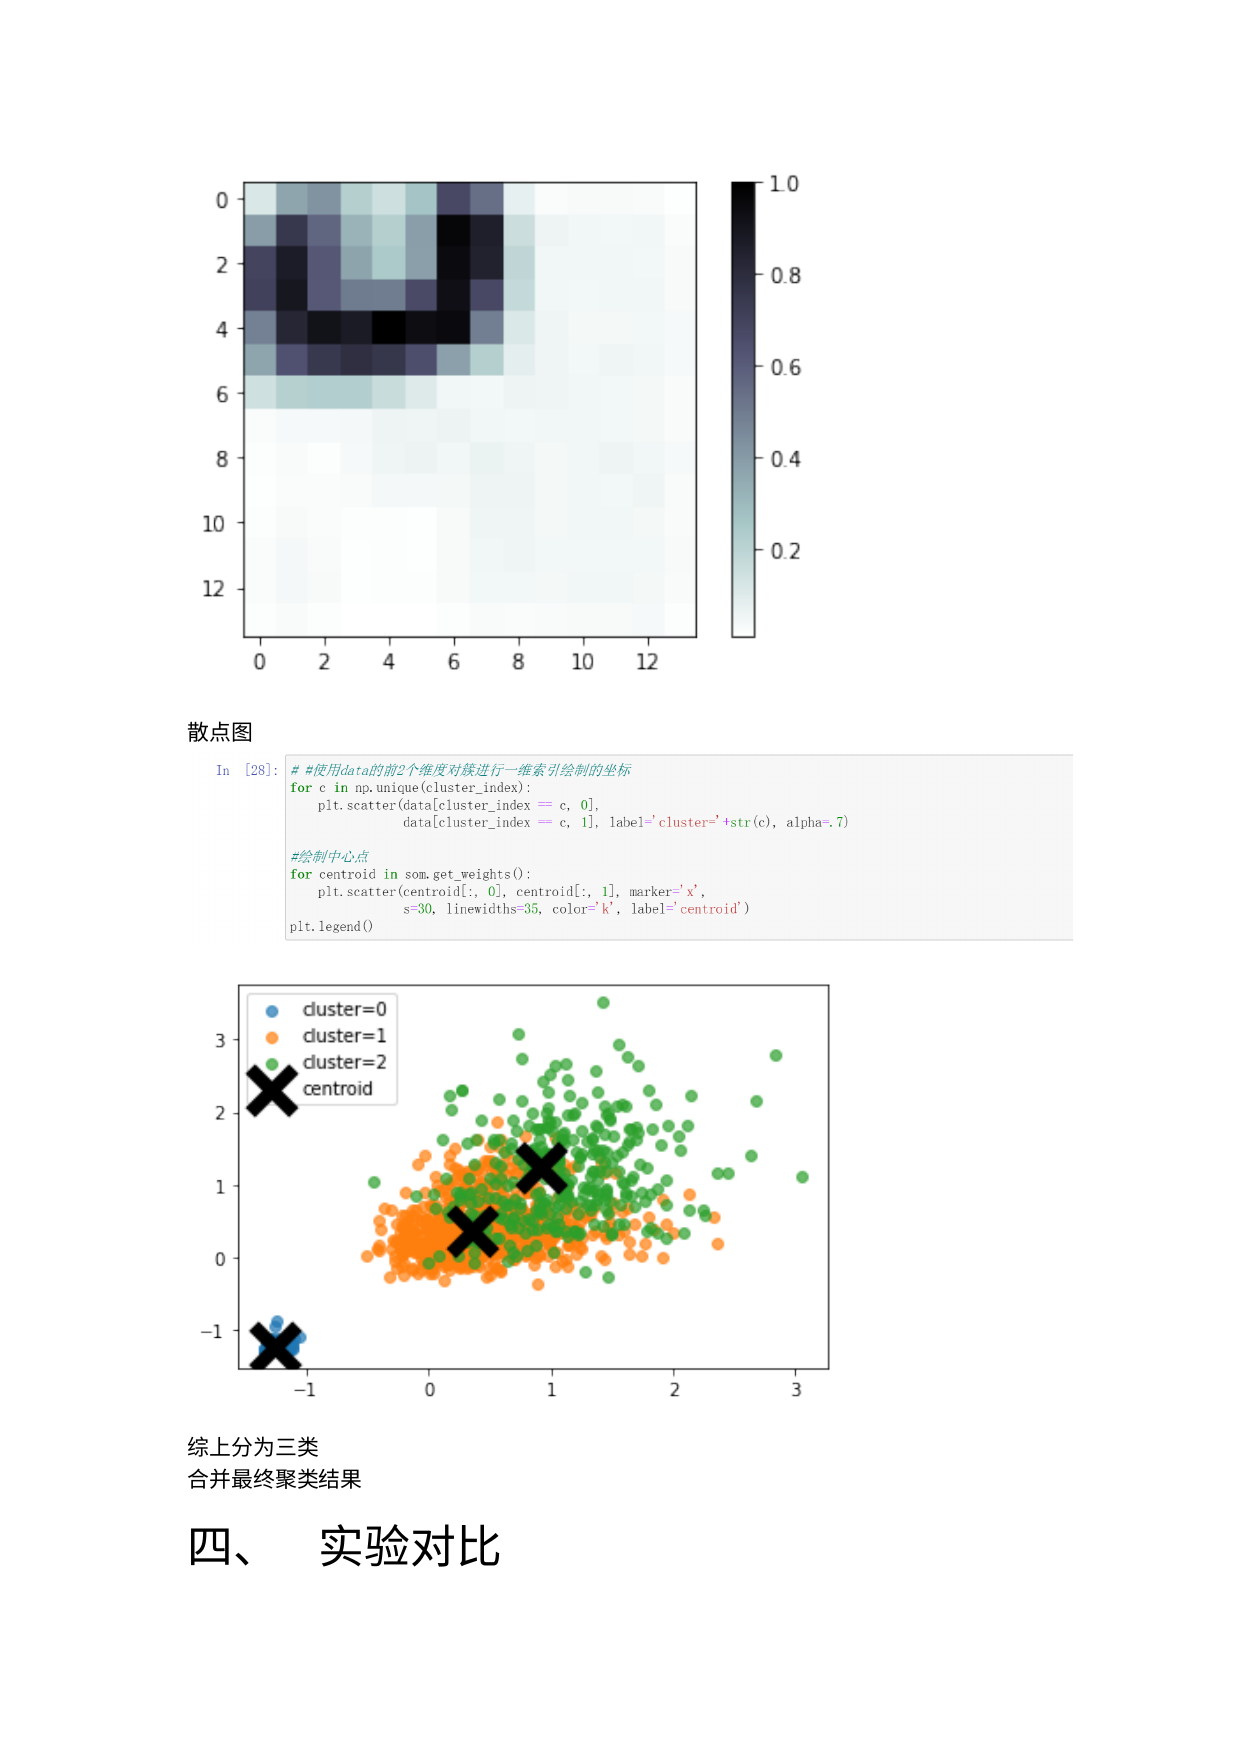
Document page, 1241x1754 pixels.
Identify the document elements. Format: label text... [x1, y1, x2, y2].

text 散点图 [187, 714, 1053, 747]
picture [187, 162, 817, 687]
picture [187, 974, 838, 1411]
text 合并最终聚类结果 [187, 1462, 1053, 1494]
picture [187, 747, 1074, 945]
list 实验对比 [187, 1494, 1053, 1592]
text 综上分为三类 [187, 1429, 1053, 1462]
